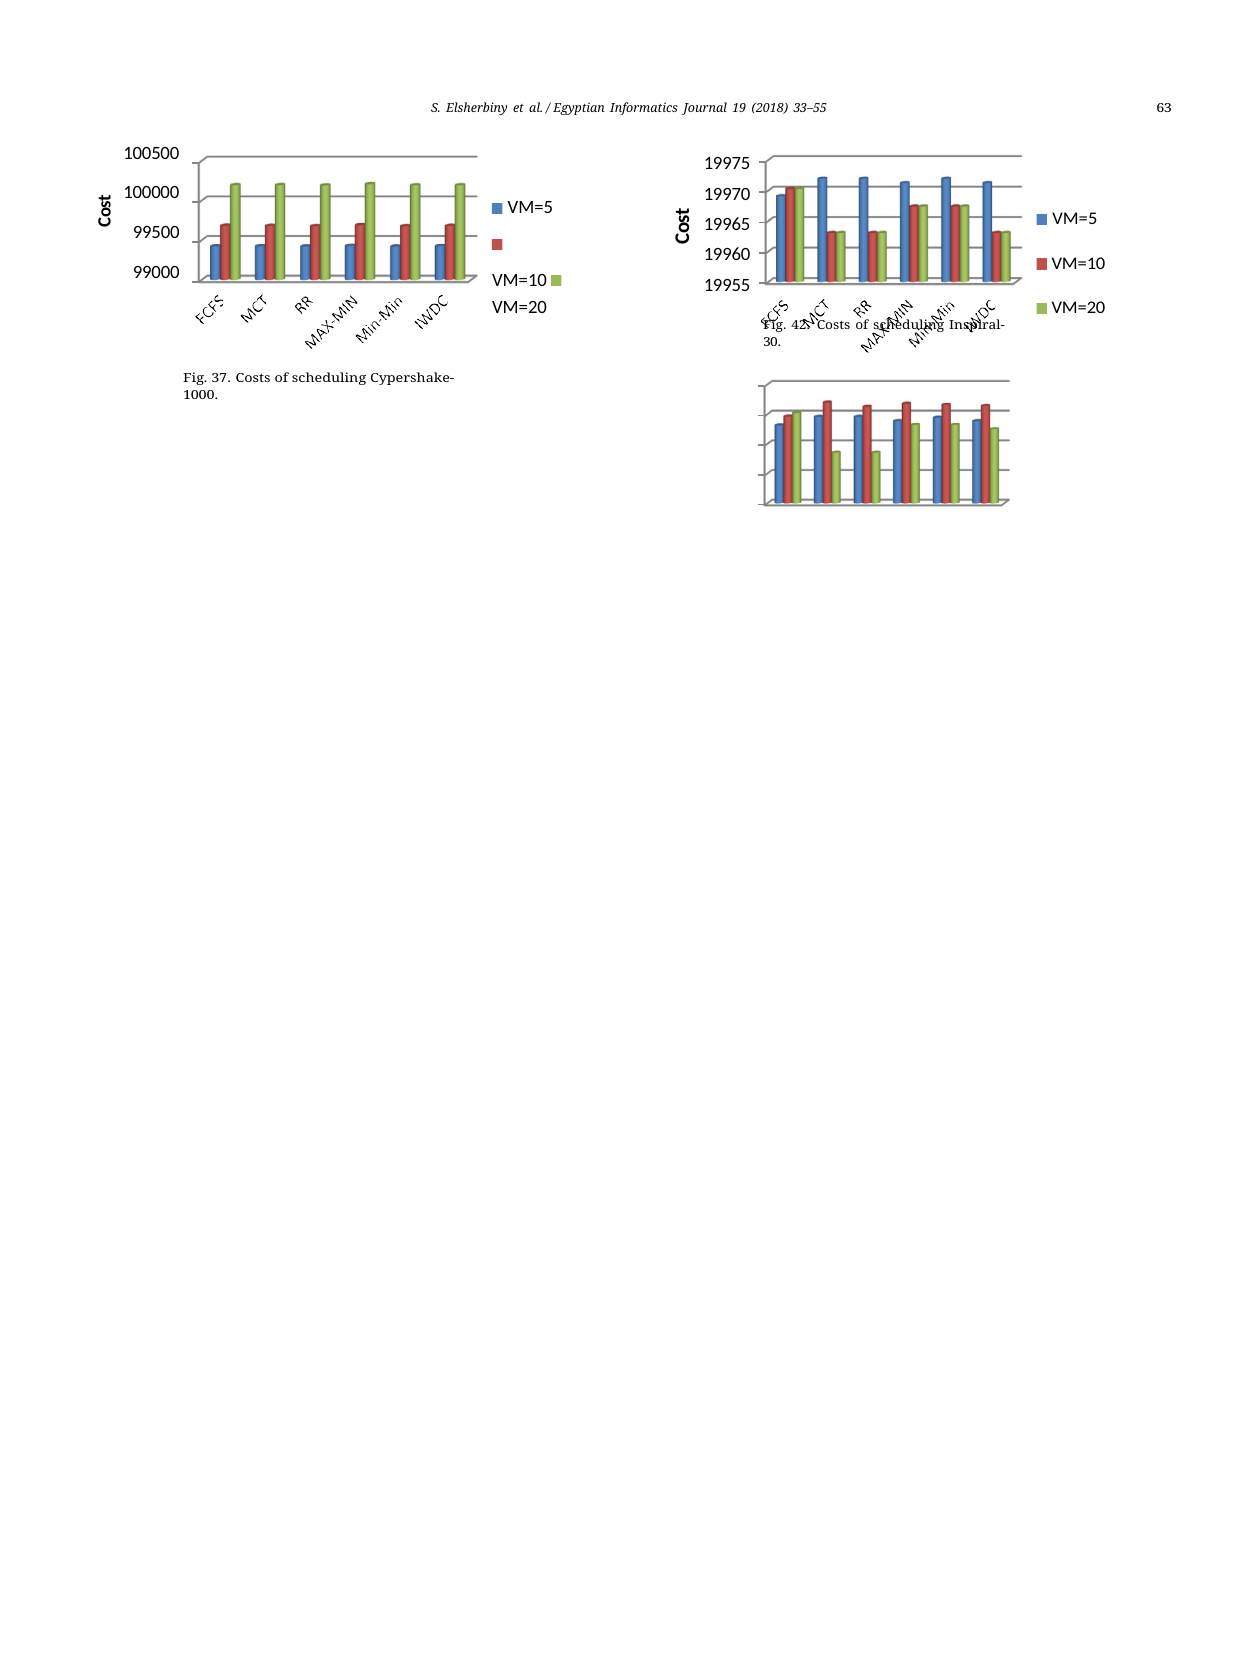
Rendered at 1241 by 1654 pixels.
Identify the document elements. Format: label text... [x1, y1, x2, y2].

text Fig. 37. Costs of scheduling Cypershake-1000. [183, 369, 476, 403]
picture [760, 378, 1010, 509]
picture [1036, 258, 1047, 270]
picture [195, 295, 224, 324]
picture [853, 300, 996, 316]
picture [1036, 303, 1047, 314]
picture [194, 154, 478, 286]
text VM=5 VM=10 VM=20 [1037, 207, 1106, 328]
picture [551, 275, 562, 286]
picture [1036, 214, 1047, 225]
text 100500 [123, 141, 180, 164]
text 19975 [703, 151, 751, 174]
picture [491, 203, 503, 214]
picture [491, 239, 503, 250]
text 100000 [123, 181, 180, 203]
picture [802, 299, 829, 316]
text 19970 [703, 182, 751, 205]
text 19955 [703, 273, 751, 296]
text Fig. 42. Costs of scheduling Inspiral-30. [763, 316, 1016, 350]
picture [761, 300, 788, 328]
text VM=5 VM=10 VM=20 [492, 196, 562, 318]
text 19965 [703, 212, 751, 235]
text 19960 [703, 242, 751, 265]
picture [294, 295, 403, 349]
text 99500 [133, 220, 180, 243]
text 99000 [133, 260, 180, 283]
picture [762, 153, 1023, 286]
picture [414, 295, 448, 329]
picture [240, 294, 267, 323]
